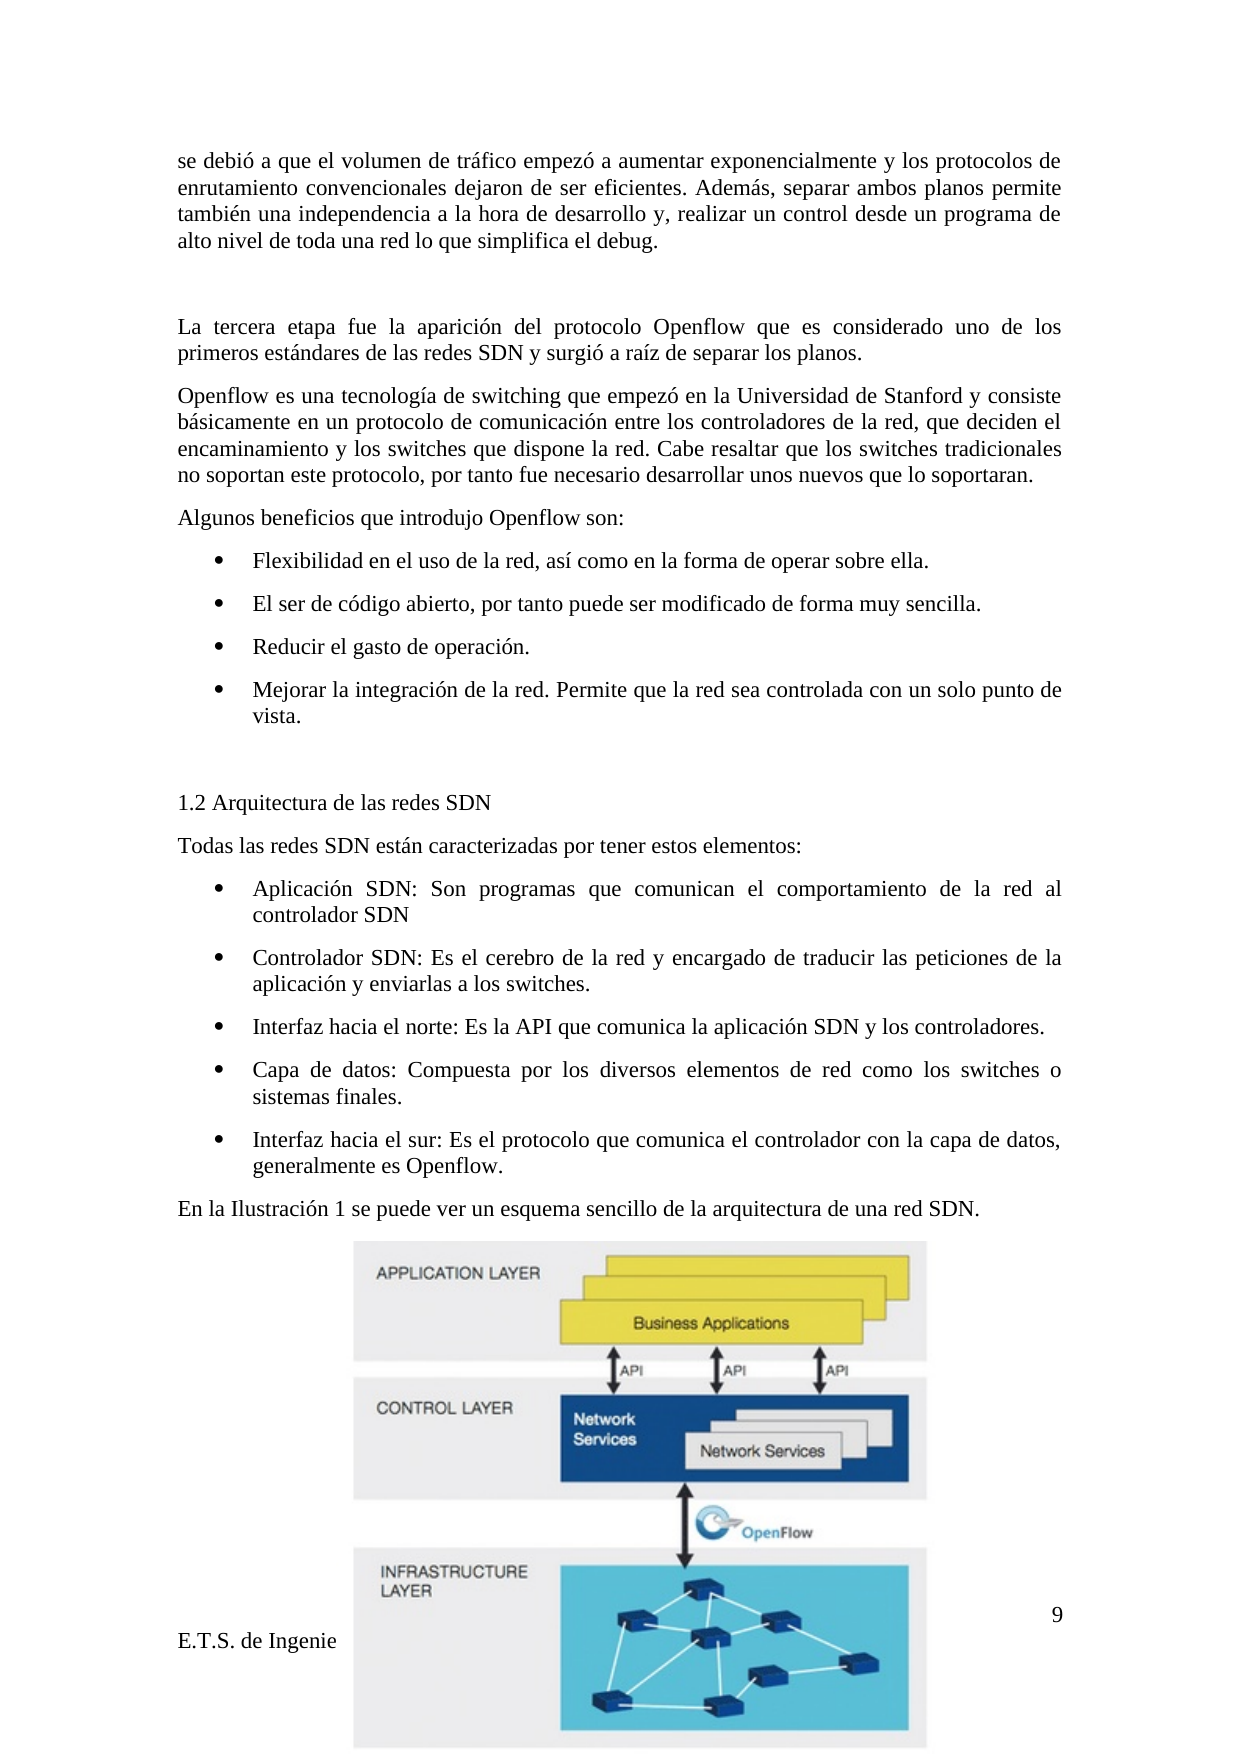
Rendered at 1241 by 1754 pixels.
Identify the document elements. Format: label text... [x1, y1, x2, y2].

list Aplicación SDN: Son programas que comunican el comportamiento de la red al controlador SDN [215, 875, 1063, 927]
text La tercera etapa fue la aparición del protocolo Openflow que es considerado uno de los primeros estándares de las redes SDN y surgió a raíz de separar los planos. [177, 313, 1063, 365]
picture [335, 1241, 939, 1754]
list Interfaz hacia el norte: Es la API que comunica la aplicación SDN y los controladores. [215, 1013, 1063, 1040]
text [177, 148, 1063, 253]
list Reducir el gasto de operación. [215, 633, 1063, 659]
list Mejorar la integración de la red. Permite que la red sea controlada con un solo punto de vista. [215, 676, 1063, 729]
text 1.2 Arquitectura de las redes SDN [177, 789, 1063, 815]
list Interfaz hacia el sur: Es el protocolo que comunica el controlador con la capa de datos, generalmente es Openflow. [215, 1126, 1063, 1178]
text Openflow es una tecnología de switching que empezó en la Universidad de Stanford y consiste básicamente en un protocolo de comunicación entre los controladores de la red, que deciden el encaminamiento y los switches que dispone la red. Cabe resaltar que los switches tradicionales no soportan este protocolo, por tanto fue necesario desarrollar unos nuevos que lo soportaran. [177, 382, 1063, 487]
list Capa de datos: Compuesta por los diversos elementos de red como los switches o sistemas finales. [215, 1056, 1063, 1109]
list Flexibilidad en el uso de la red, así como en la forma de operar sobre ella. [215, 547, 1063, 573]
list El ser de código abierto, por tanto puede ser modificado de forma muy sencilla. [215, 590, 1063, 617]
text En la Ilustración 1 se puede ver un esquema sencillo de la arquitectura de una red SDN. [177, 1195, 1063, 1222]
list Controlador SDN: Es el cerebro de la red y encargado de traducir las peticiones de la aplicación y enviarlas a los switches. [215, 944, 1063, 997]
text Algunos beneficios que introdujo Openflow son: [177, 504, 1063, 531]
text Todas las redes SDN están caracterizadas por tener estos elementos: [177, 832, 1063, 858]
